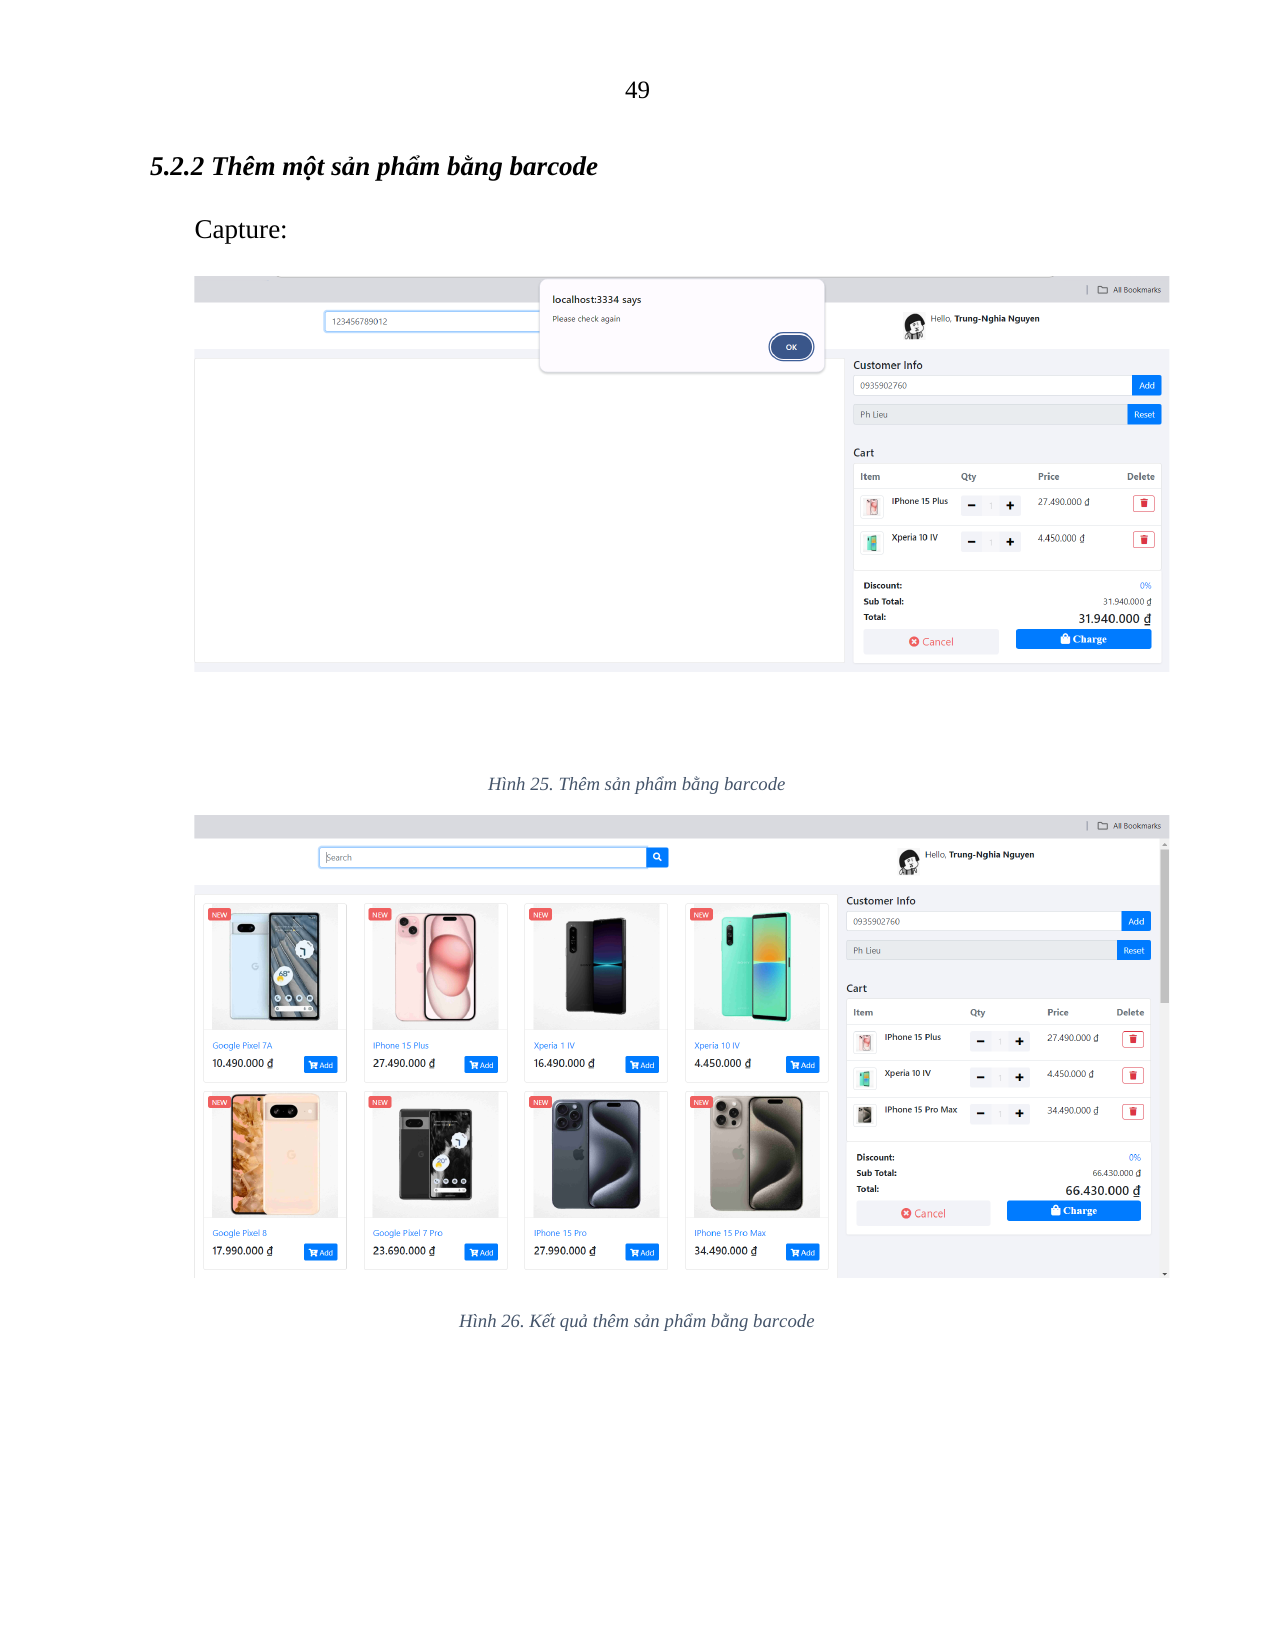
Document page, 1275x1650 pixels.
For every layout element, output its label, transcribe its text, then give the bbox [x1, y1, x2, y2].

text 5.2.2 Thêm một sản phẩm bằng barcode [150, 150, 1125, 181]
picture [194, 276, 1170, 741]
text Capture: [150, 213, 1125, 244]
picture [194, 815, 1170, 1278]
